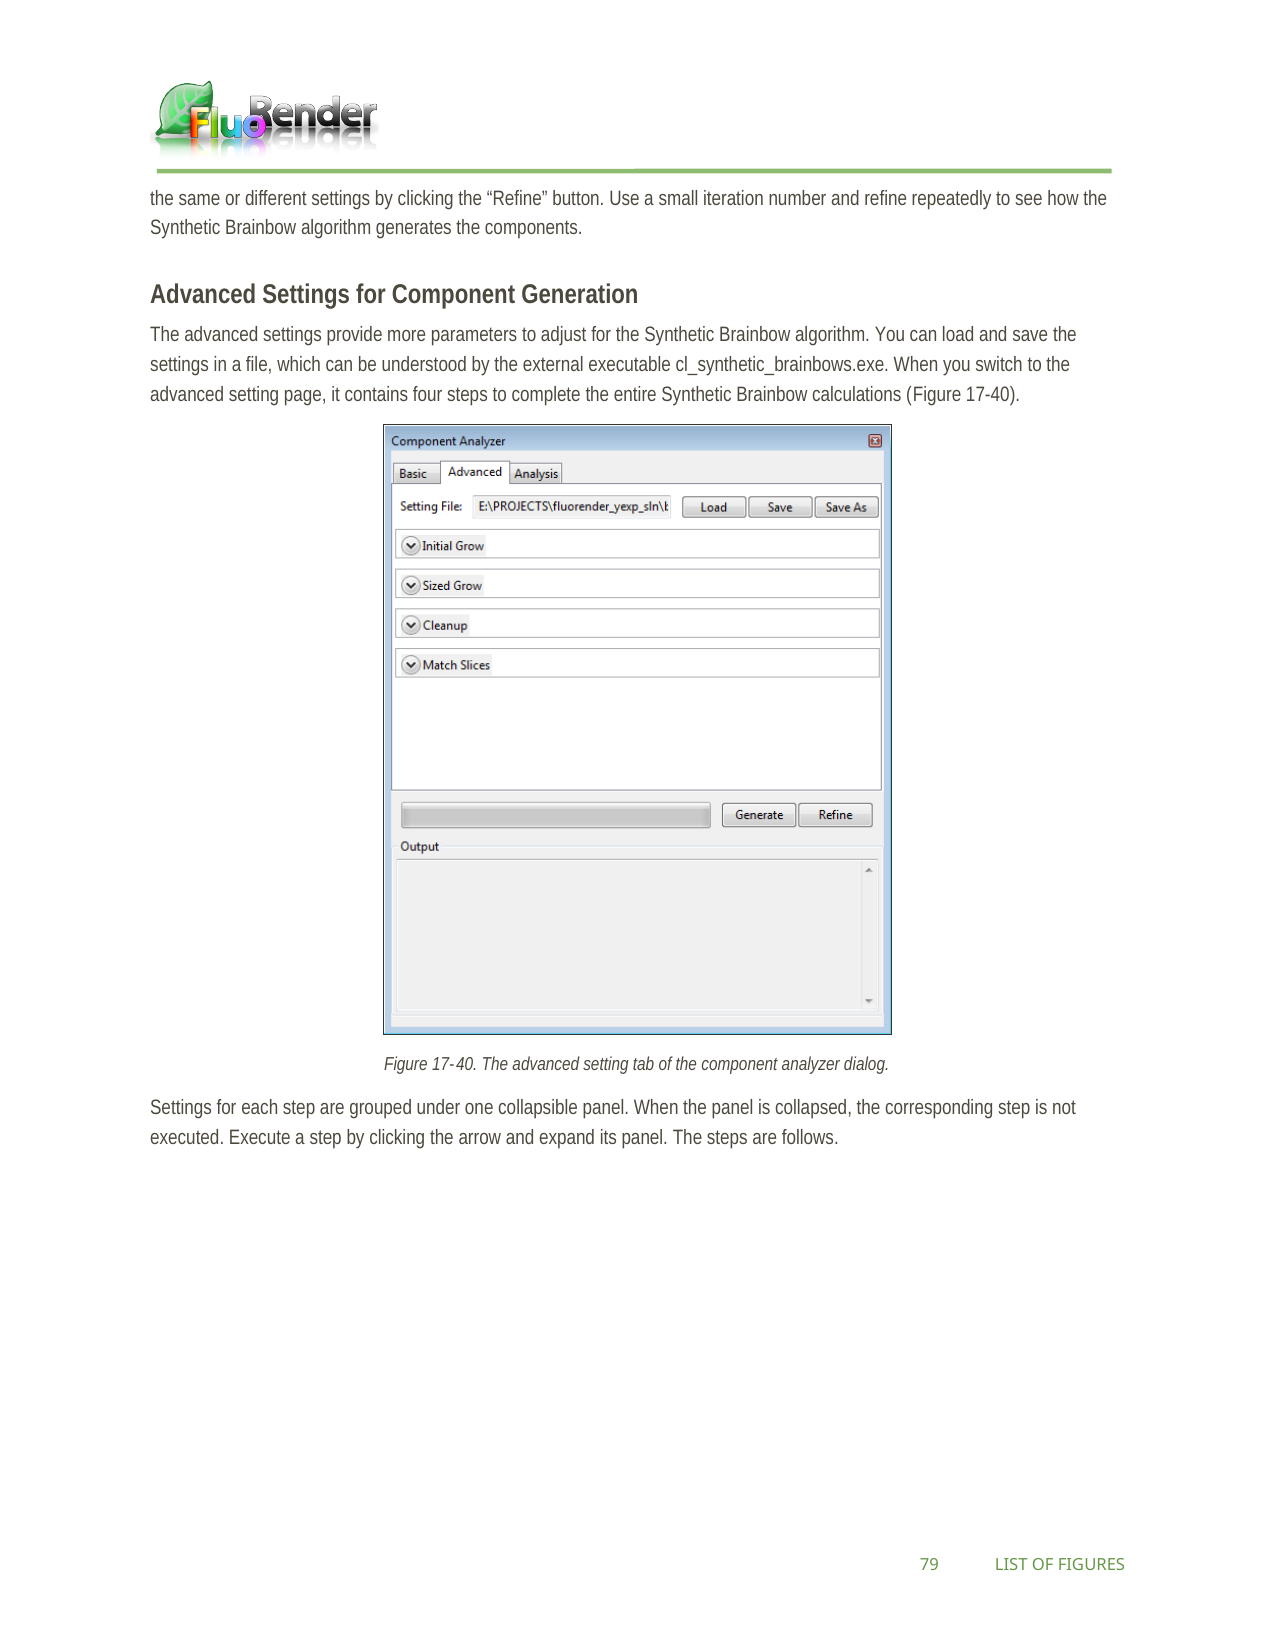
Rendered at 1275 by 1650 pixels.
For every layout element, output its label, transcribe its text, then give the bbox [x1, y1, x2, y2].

text Settings for each step are grouped under one collapsible panel. When the panel is collapsed, the corresponding step is not executed. Execute a step by clicking the arrow and expand its panel. The steps are follows. [150, 1095, 1125, 1149]
subtitle Advanced Settings for Component Generation [150, 278, 1125, 309]
picture [150, 75, 379, 162]
picture [383, 424, 892, 1035]
